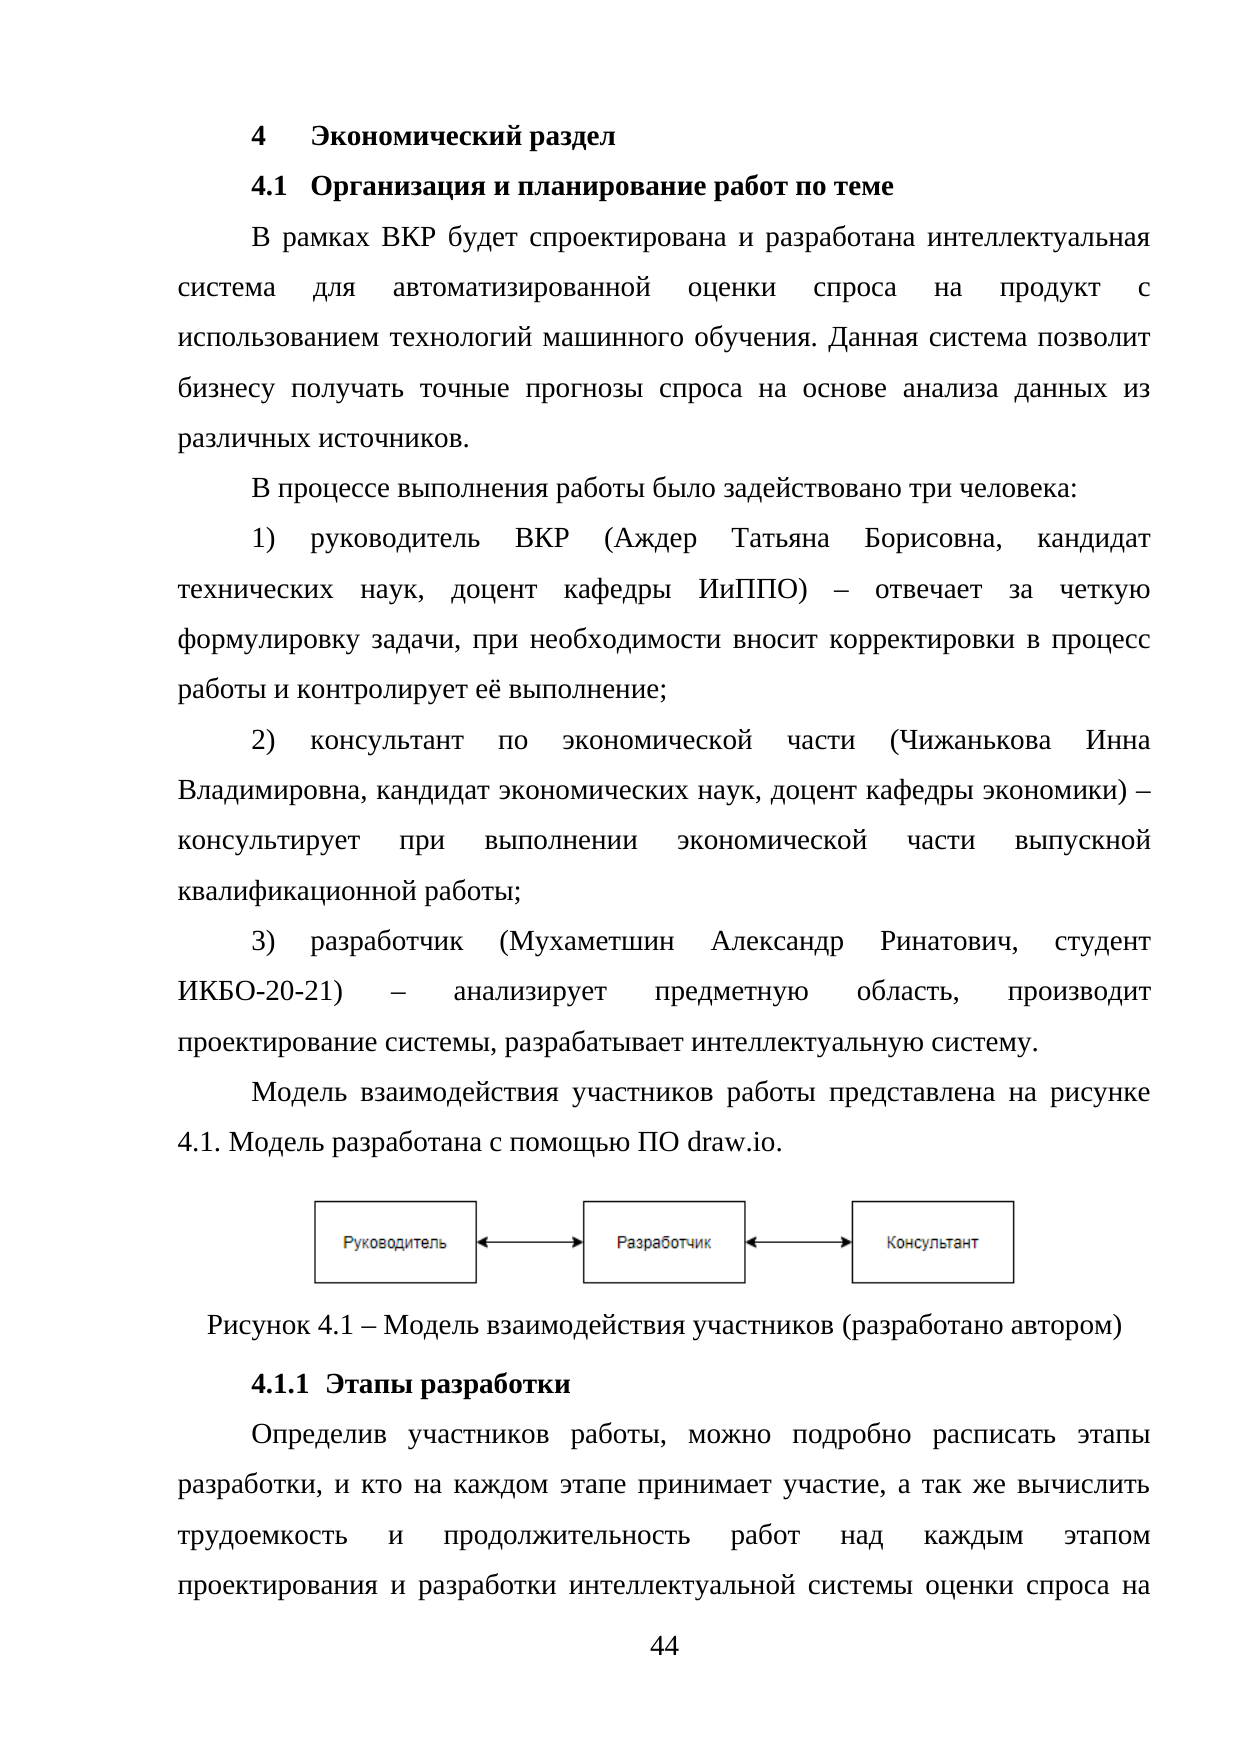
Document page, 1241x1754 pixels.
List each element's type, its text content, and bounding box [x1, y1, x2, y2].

list разработчик (Мухаметшин Александр Ринатович, студент ИКБО-20-21) – анализирует предметную область, производит проектирование системы, разрабатывает интеллектуальную систему. [177, 923, 1152, 1057]
list Модель взаимодействия участников работы представлена на рисунке 4.1. Модель разработана с помощью ПО draw.io. [177, 1074, 1152, 1158]
list руководитель ВКР (Аждер Татьяна Борисовна, кандидат технических наук, доцент кафедры ИиППО) – отвечает за четкую формулировку задачи, при необходимости вносит корректировки в процесс работы и контролирует её выполнение; [177, 521, 1152, 705]
text Организация и планирование работ по теме [177, 168, 1152, 202]
picture [293, 1174, 1036, 1308]
text Экономический раздел [177, 118, 1152, 152]
text Этапы разработки [177, 1366, 1152, 1399]
list консультант по экономической части (Чижанькова Инна Владимировна, кандидат экономических наук, доцент кафедры экономики) – консультирует при выполнении экономической части выпускной квалификационной работы; [177, 722, 1152, 906]
text В рамках ВКР будет спроектирована и разработана интеллектуальная система для автоматизированной оценки спроса на продукт с использованием технологий машинного обучения. Данная система позволит бизнесу получать точные прогнозы спроса на основе анализа данных из различных источников. [177, 219, 1152, 453]
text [177, 1416, 1152, 1601]
text Рисунок 4.1 – Модель взаимодействия участников (разработано автором) [177, 1307, 1152, 1341]
text В процессе выполнения работы было задействовано три человека: [177, 470, 1152, 504]
